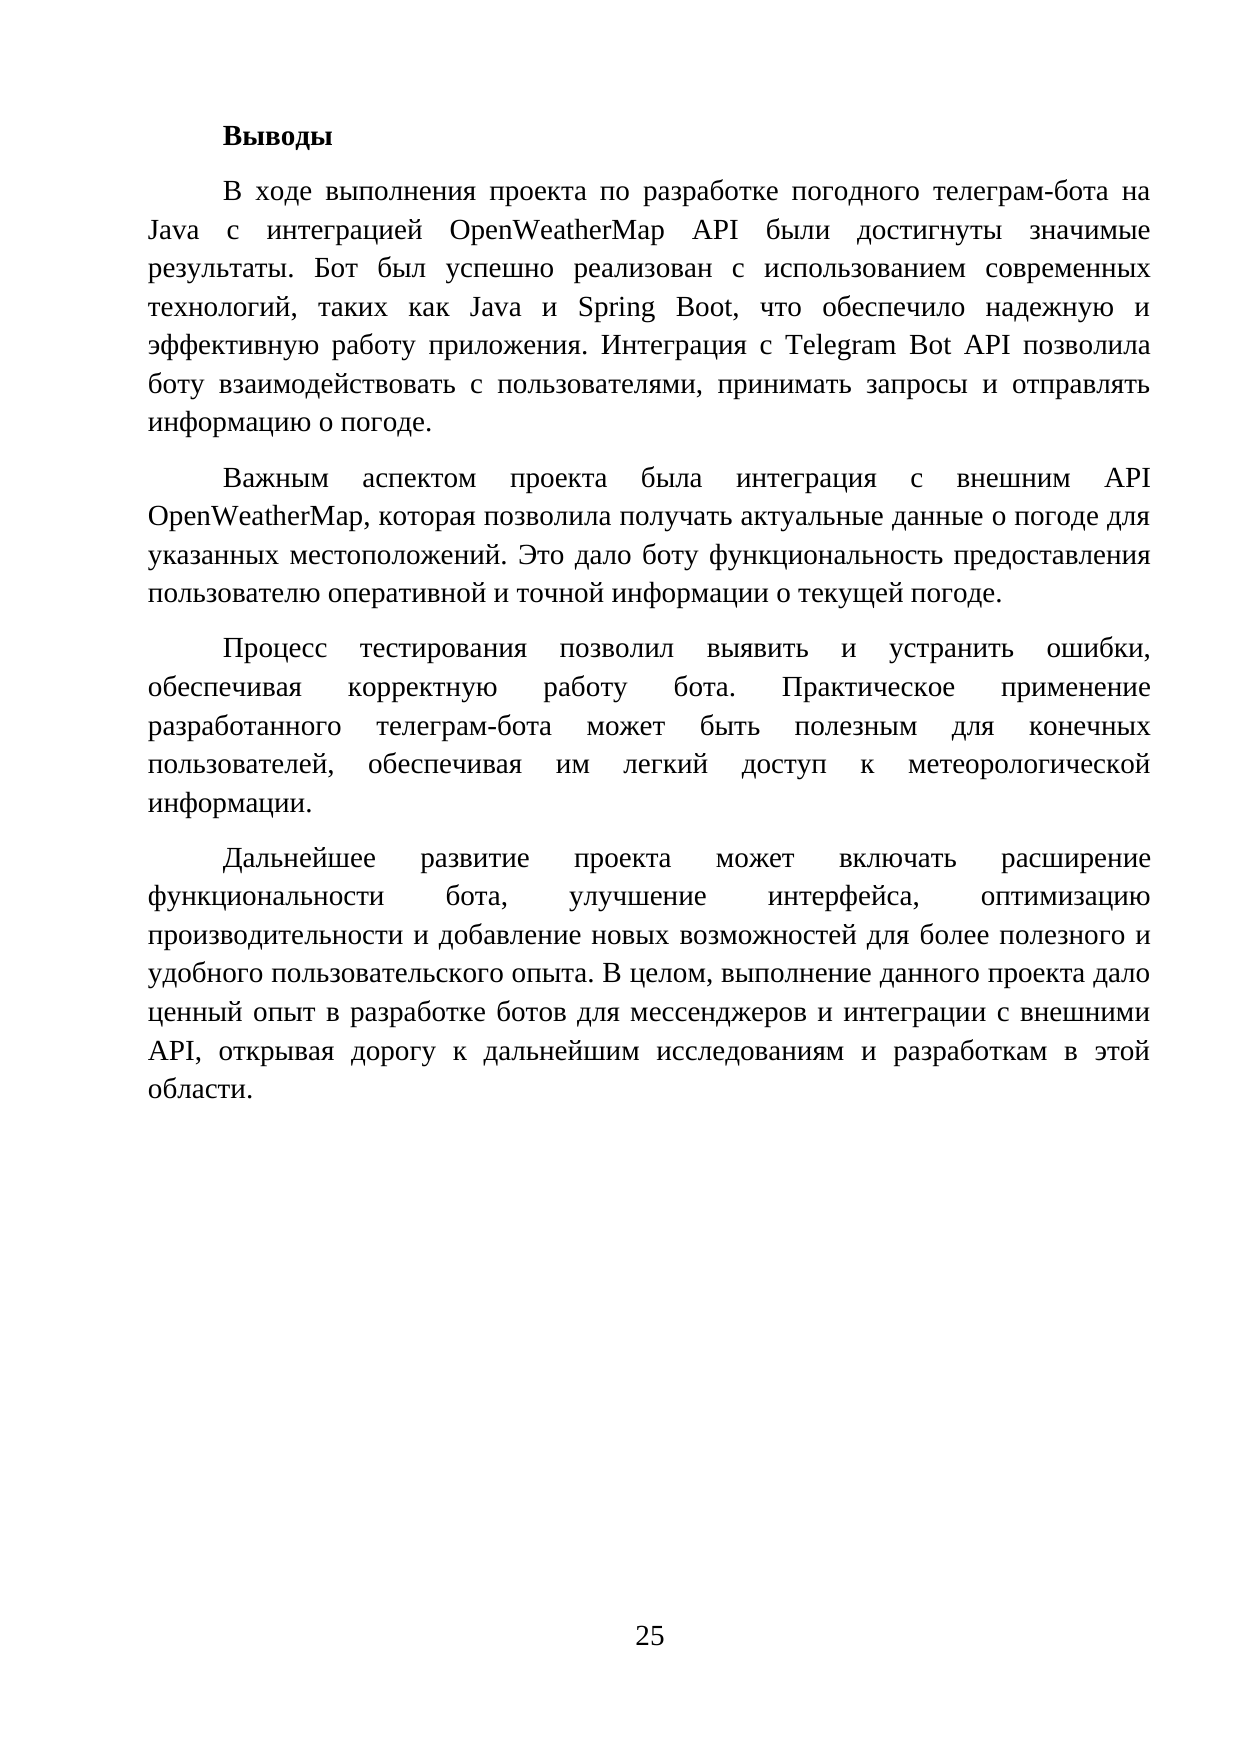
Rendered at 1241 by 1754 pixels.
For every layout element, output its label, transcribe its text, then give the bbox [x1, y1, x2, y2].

text Выводы [148, 118, 1152, 152]
text Процесс тестирования позволил выявить и устранить ошибки, обеспечивая корректную работу бота. Практическое применение разработанного телеграм-бота может быть полезным для конечных пользователей, обеспечивая им легкий доступ к метеорологической информации. [148, 631, 1152, 818]
text Дальнейшее развитие проекта может включать расширение функциональности бота, улучшение интерфейса, оптимизацию производительности и добавление новых возможностей для более полезного и удобного пользовательского опыта. В целом, выполнение данного проекта дало ценный опыт в разработке ботов для мессенджеров и интеграции с внешними API, открывая дорогу к дальнейшим исследованиям и разработкам в этой области. [148, 840, 1152, 1105]
text Важным аспектом проекта была интеграция с внешним API OpenWeatherMap, которая позволила получать актуальные данные о погоде для указанных местоположений. Это дало боту функциональность предоставления пользователю оперативной и точной информации о текущей погоде. [148, 460, 1152, 609]
text В ходе выполнения проекта по разработке погодного телеграм-бота на Java с интеграцией OpenWeatherMap API были достигнуты значимые результаты. Бот был успешно реализован с использованием современных технологий, таких как Java и Spring Boot, что обеспечило надежную и эффективную работу приложения. Интеграция с Telegram Bot API позволила боту взаимодействовать с пользователями, принимать запросы и отправлять информацию о погоде. [148, 173, 1152, 438]
